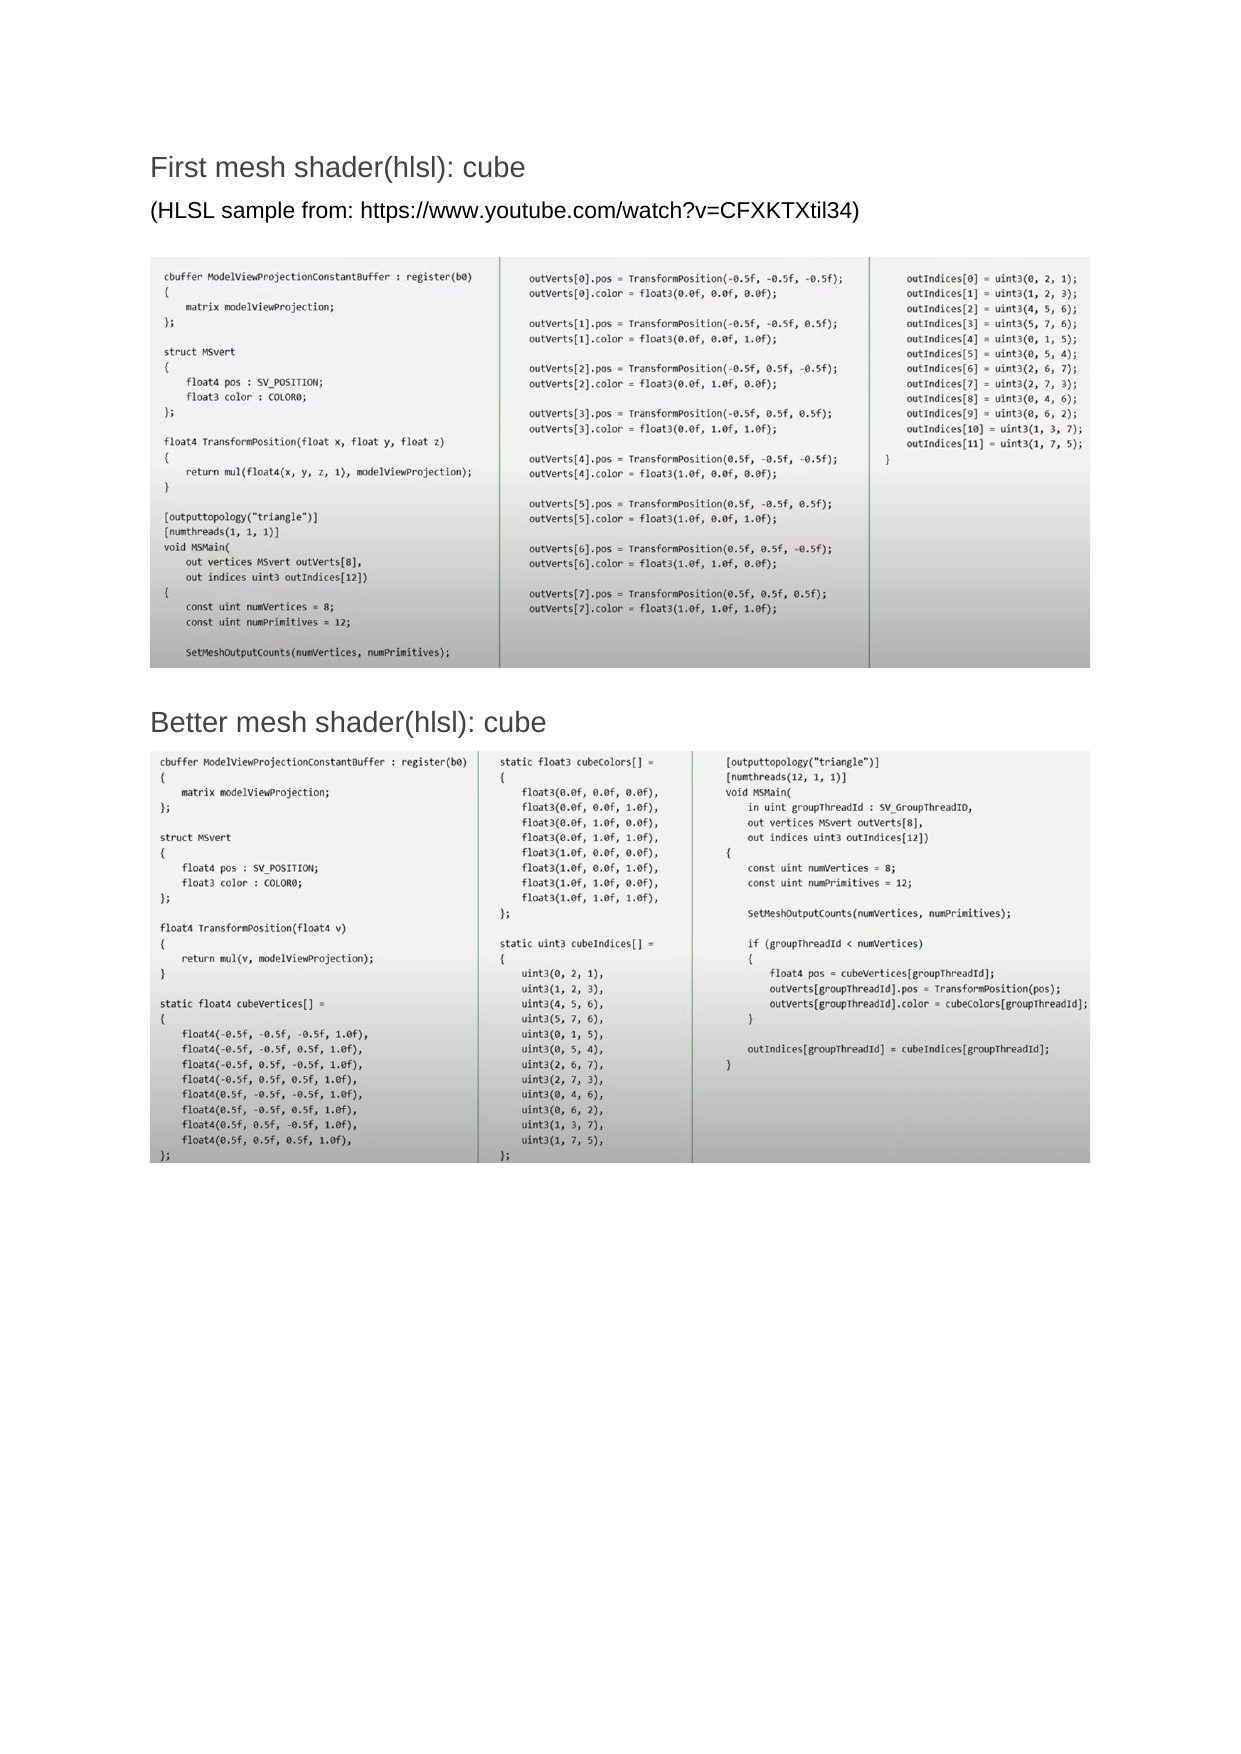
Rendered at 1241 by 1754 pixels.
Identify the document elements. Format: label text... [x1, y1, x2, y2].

subtitle Better mesh shader(hlsl): cube [150, 705, 1090, 738]
picture [150, 257, 1091, 668]
text (HLSL sample from: https://www.youtube.com/watch?v=CFXKTXtil34) [150, 197, 1090, 223]
picture [150, 751, 1091, 1163]
subtitle First mesh shader(hlsl): cube [150, 150, 1090, 183]
